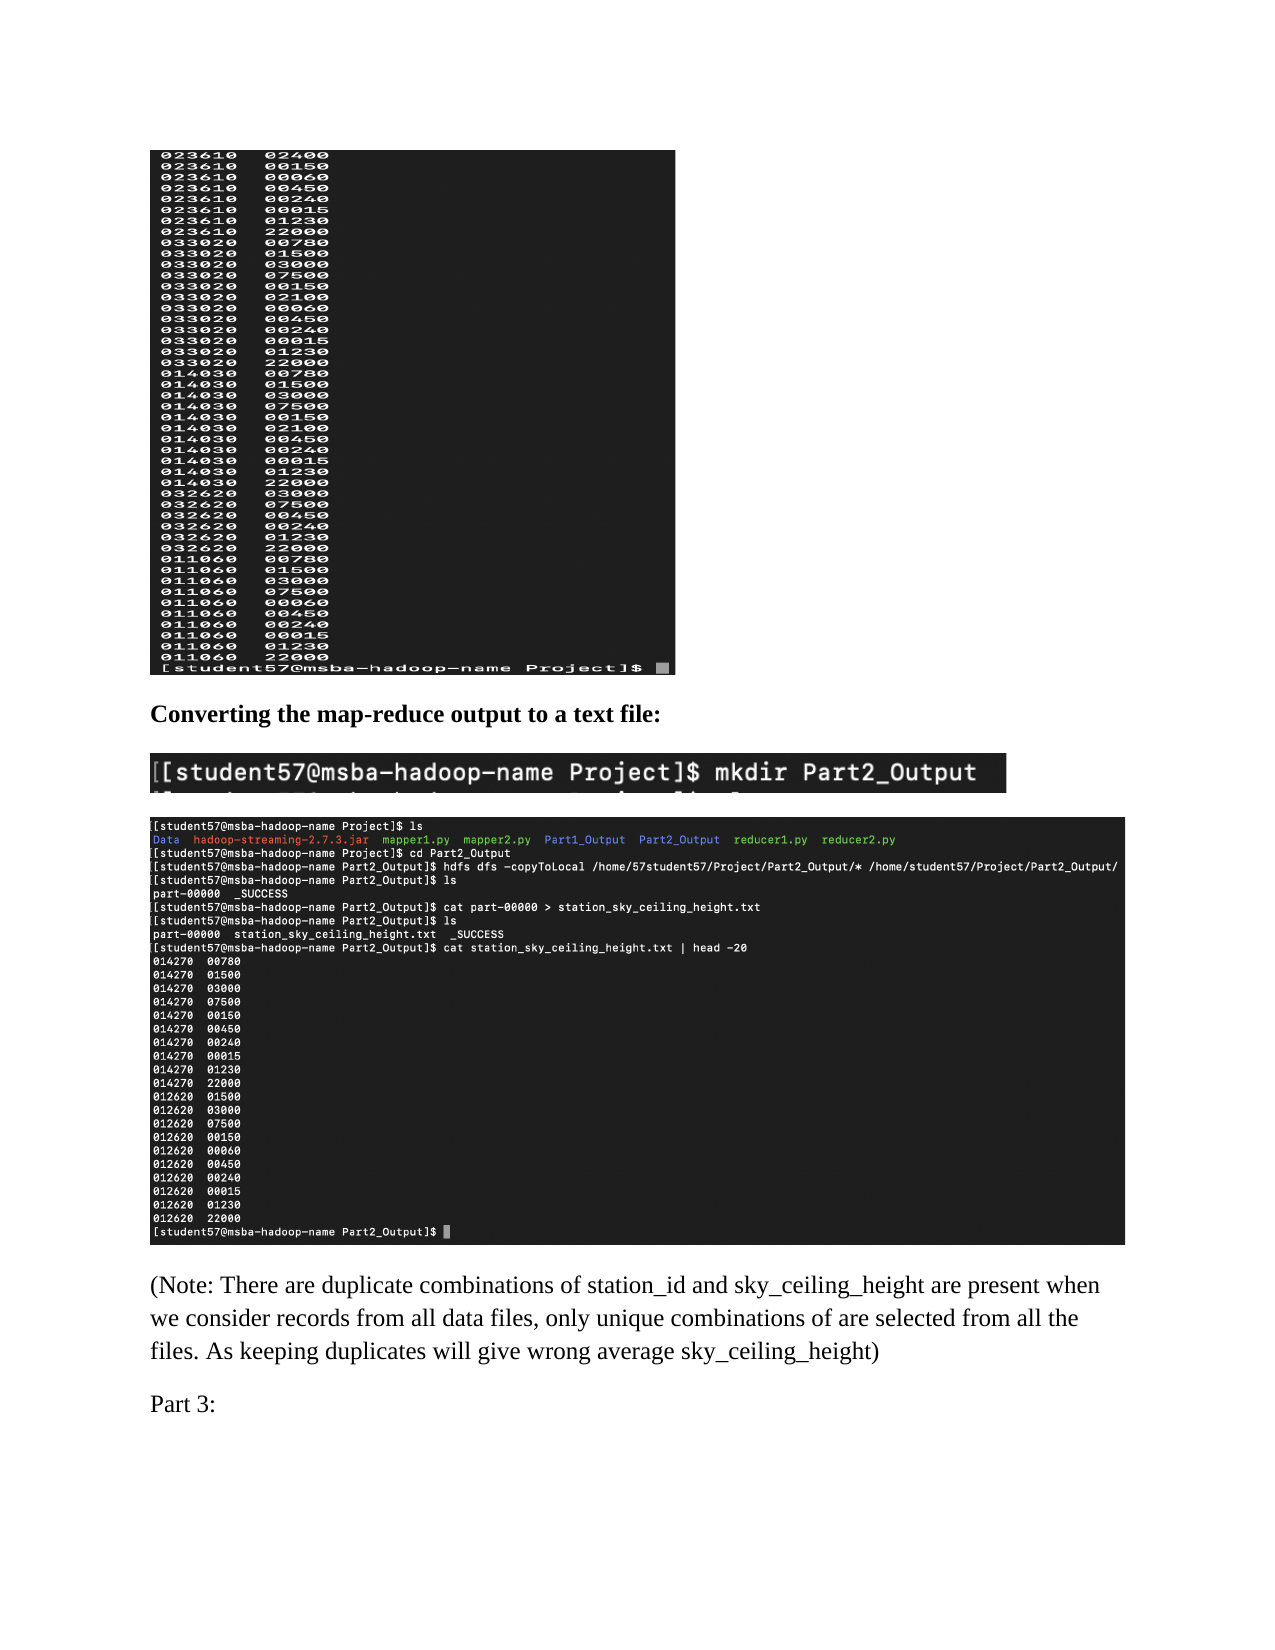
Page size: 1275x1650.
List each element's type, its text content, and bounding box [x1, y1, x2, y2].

picture [150, 150, 676, 675]
picture [150, 753, 1007, 793]
text Converting the map-reduce output to a text file: [150, 699, 1125, 728]
picture [150, 817, 1125, 1245]
text Part 3: [150, 1389, 1125, 1418]
text (Note: There are duplicate combinations of station_id and sky_ceiling_height are present when we consider records from all data files, only unique combinations of are selected from all the files. As keeping duplicates will give wrong average sky_ceiling_height) [150, 1270, 1125, 1364]
